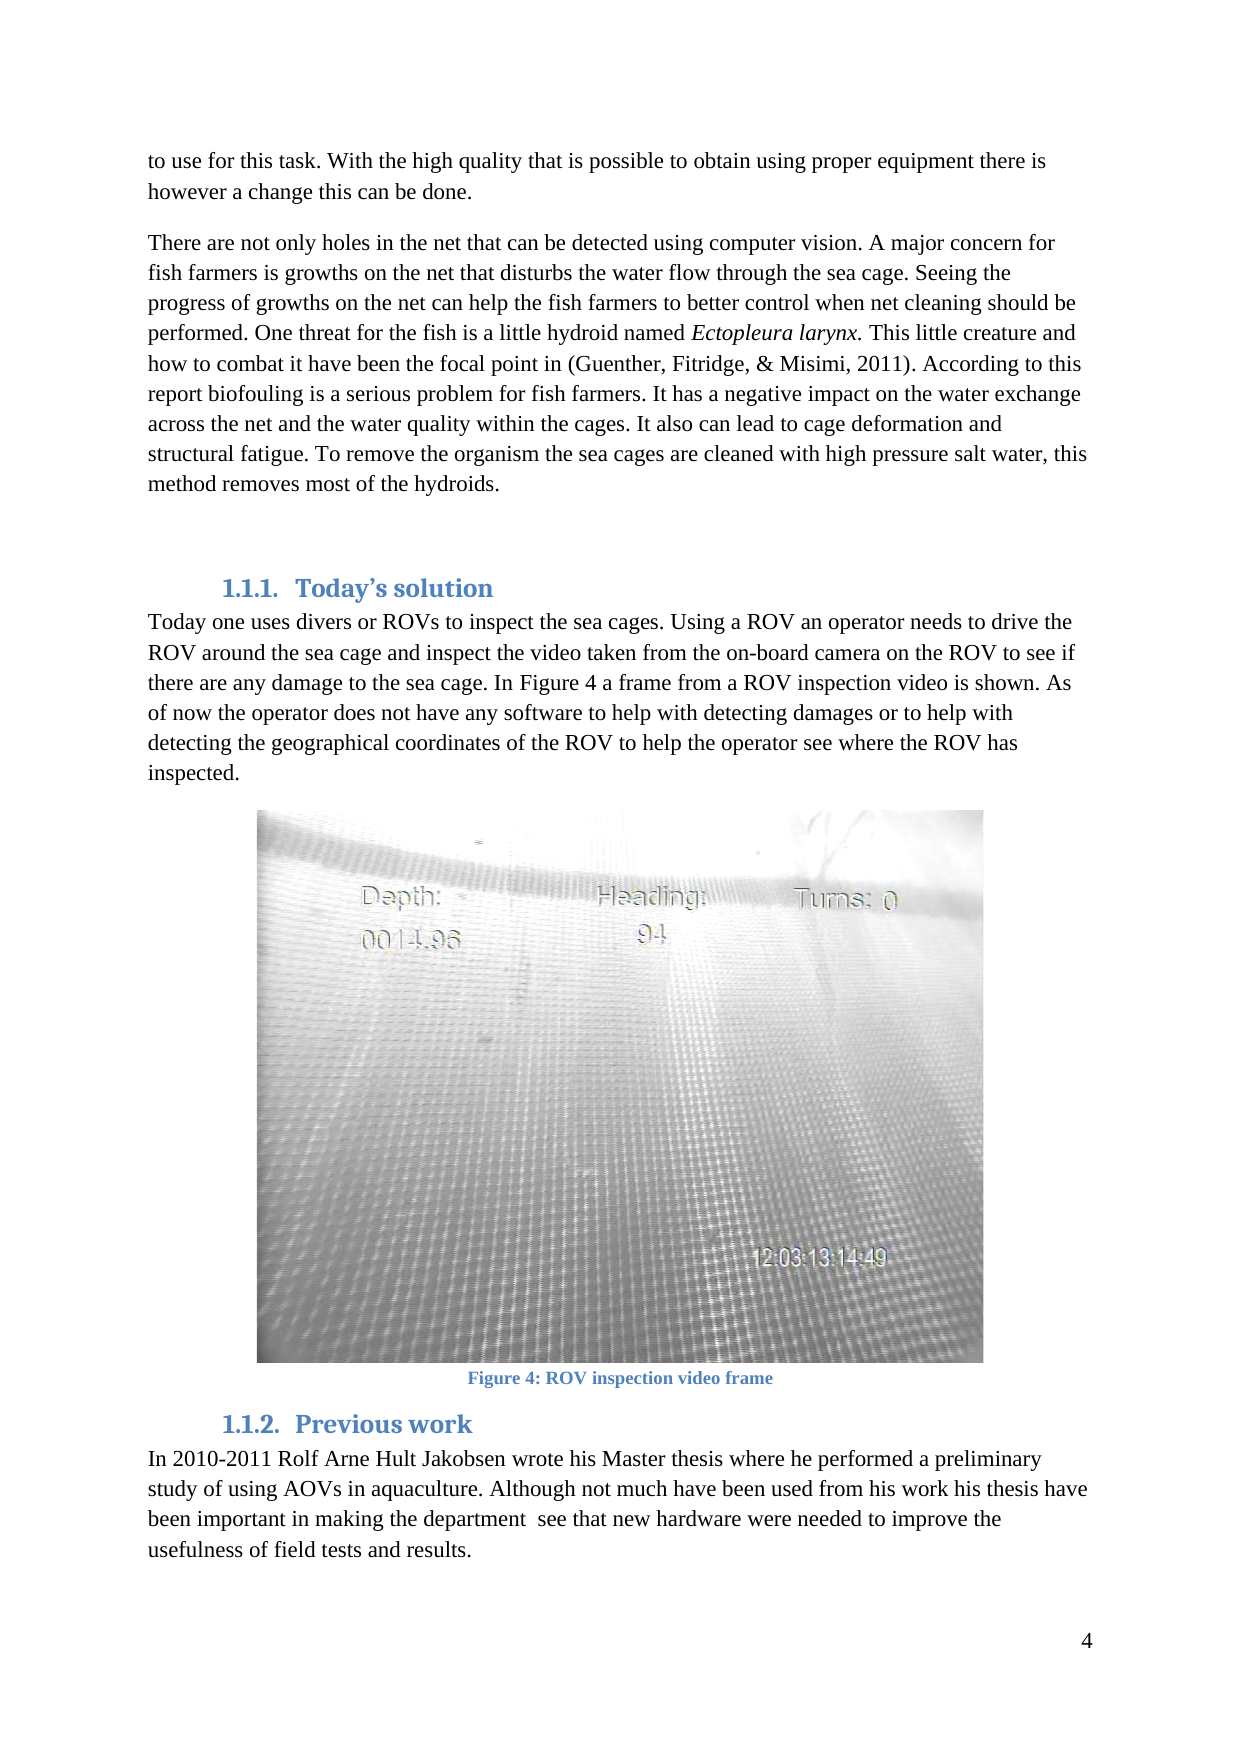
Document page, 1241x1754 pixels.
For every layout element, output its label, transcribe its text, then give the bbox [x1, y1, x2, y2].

subtitle Previous work [223, 1409, 1093, 1440]
text Today one uses divers or ROVs to inspect the sea cages. Using a ROV an operator needs to drive the ROV around the sea cage and inspect the video taken from the on-board camera on the ROV to see if there are any damage to the sea cage. In Figure 4 a frame from a ROV inspection video is shown. As of now the operator does not have any software to help with detecting damages or to help with detecting the geographical coordinates of the ROV to help the operator see where the ROV has inspected. [148, 608, 1093, 786]
text There are not only holes in the net that can be detected using computer vision. A major concern for fish farmers is growths on the net that disturbs the water flow through the sea cage. Seeing the progress of growths on the net can help the fish farmers to better control when net cleaning should be performed. One threat for the fish is a little hydroid named Ectopleura larynx. This little creature and how to combat it have been the focal point in . According to this report biofouling is a serious problem for fish farmers. It has a negative impact on the water exchange across the net and the water quality within the cages. It also can lead to cage deformation and structural fatigue. To remove the organism the sea cages are cleaned with high pressure salt water, this method removes most of the hydroids. [148, 229, 1093, 497]
subtitle Today’s solution [223, 573, 1093, 604]
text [148, 148, 1093, 204]
picture [256, 810, 984, 1363]
text Figure 4: ROV inspection video frame [148, 1367, 1093, 1388]
text In 2010-2011 Rolf Arne Hult Jakobsen wrote his Master thesis where he performed a preliminary study of using AOVs in aquaculture. Although not much have been used from his work his thesis have been important in making the department see that new hardware were needed to improve the usefulness of field tests and results. [148, 1445, 1093, 1562]
